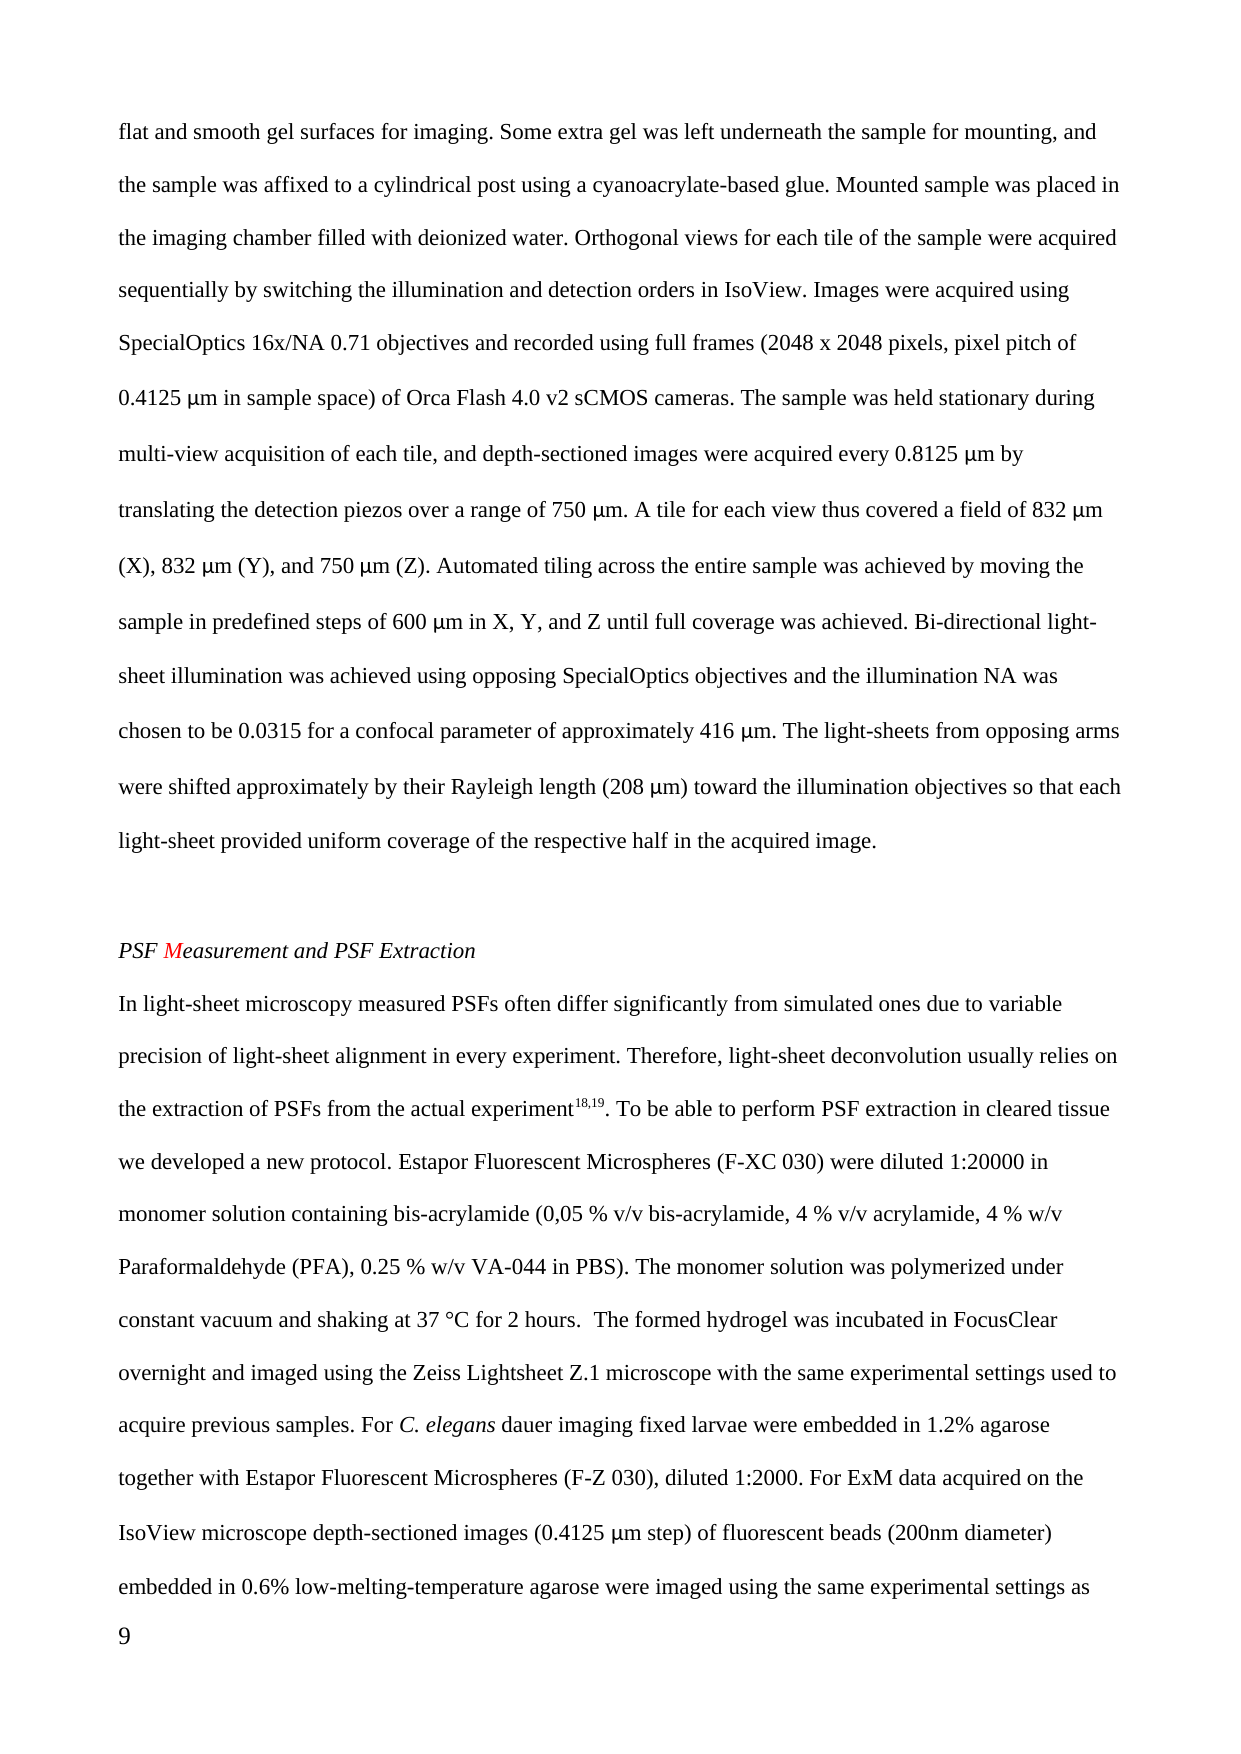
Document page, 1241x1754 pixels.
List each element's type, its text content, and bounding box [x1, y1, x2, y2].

text PSF Measurement and PSF Extraction [118, 937, 1122, 963]
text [118, 989, 1122, 1599]
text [118, 118, 1122, 853]
